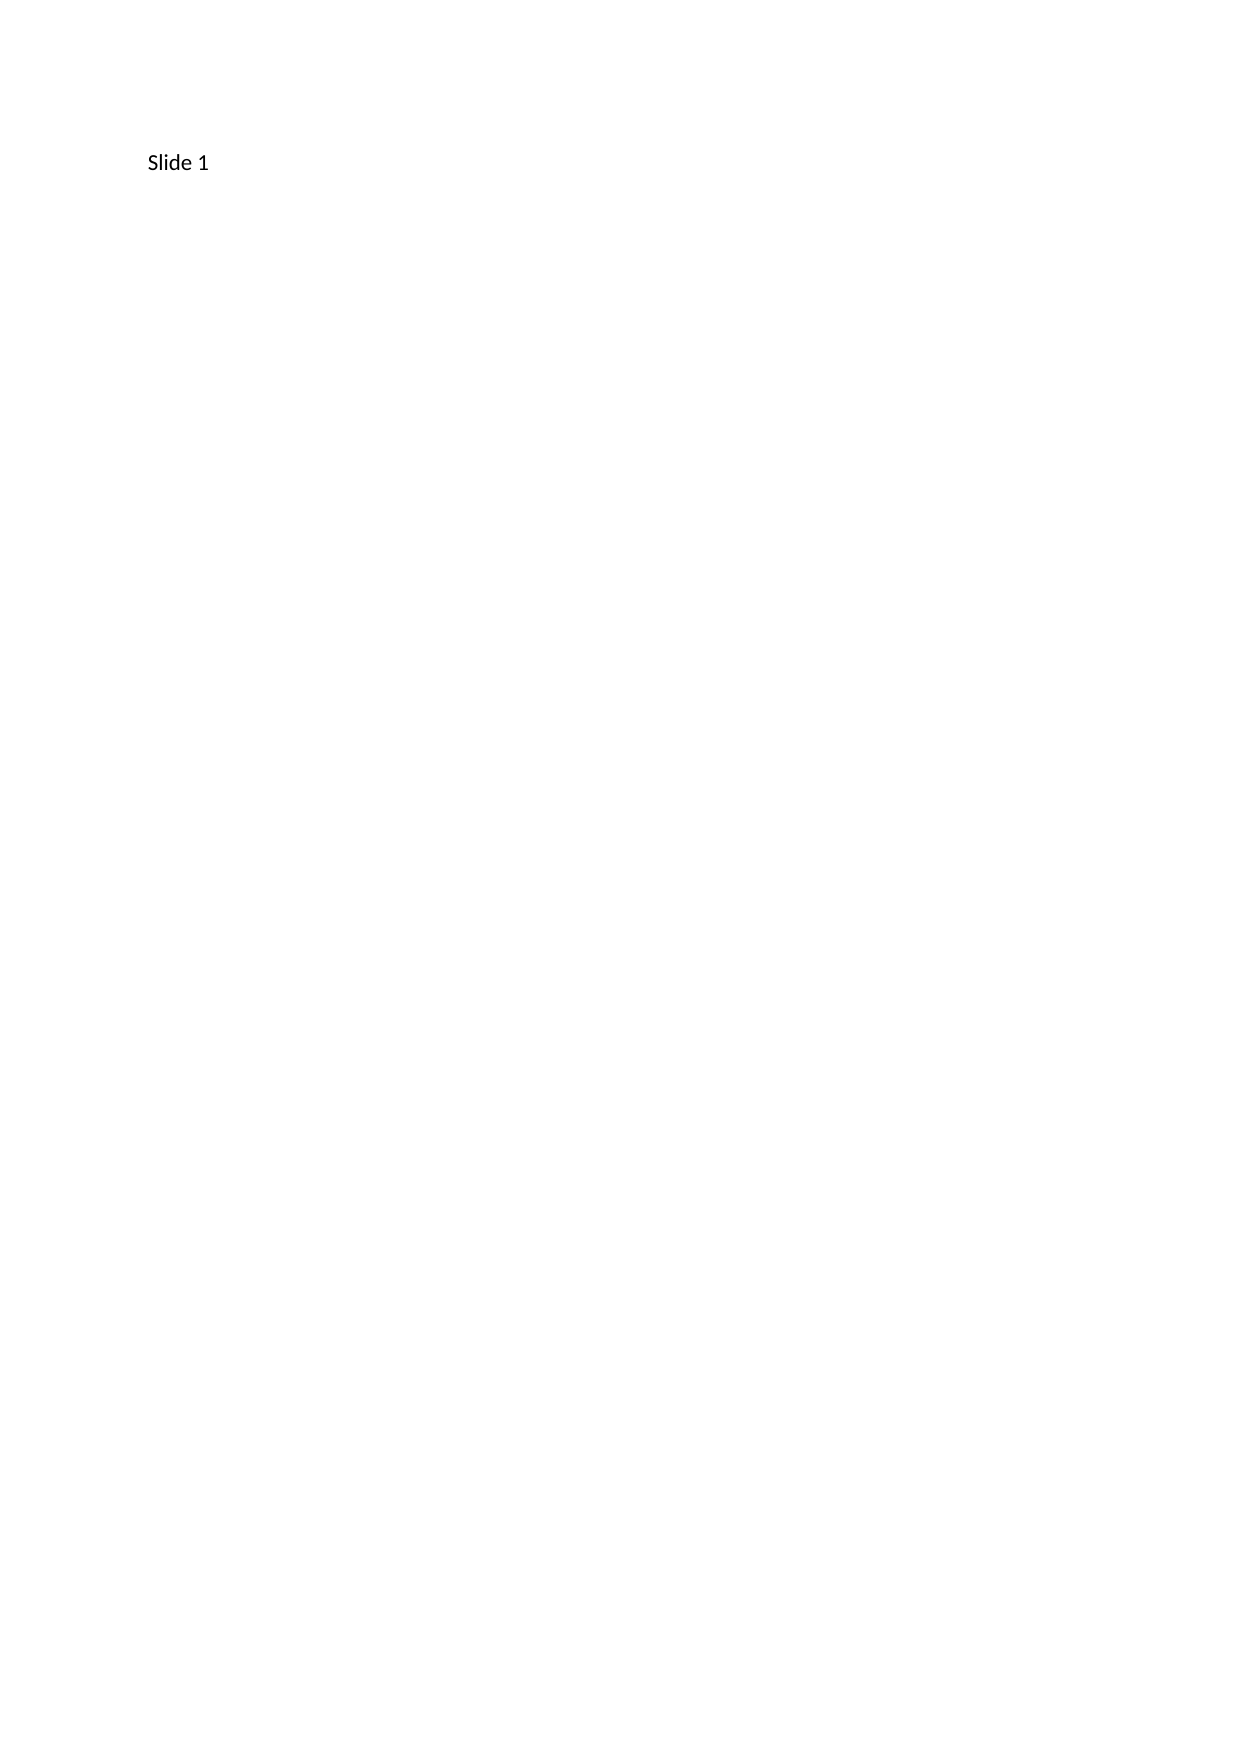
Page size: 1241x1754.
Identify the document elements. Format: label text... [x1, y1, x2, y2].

text Slide 1 [148, 148, 1093, 176]
